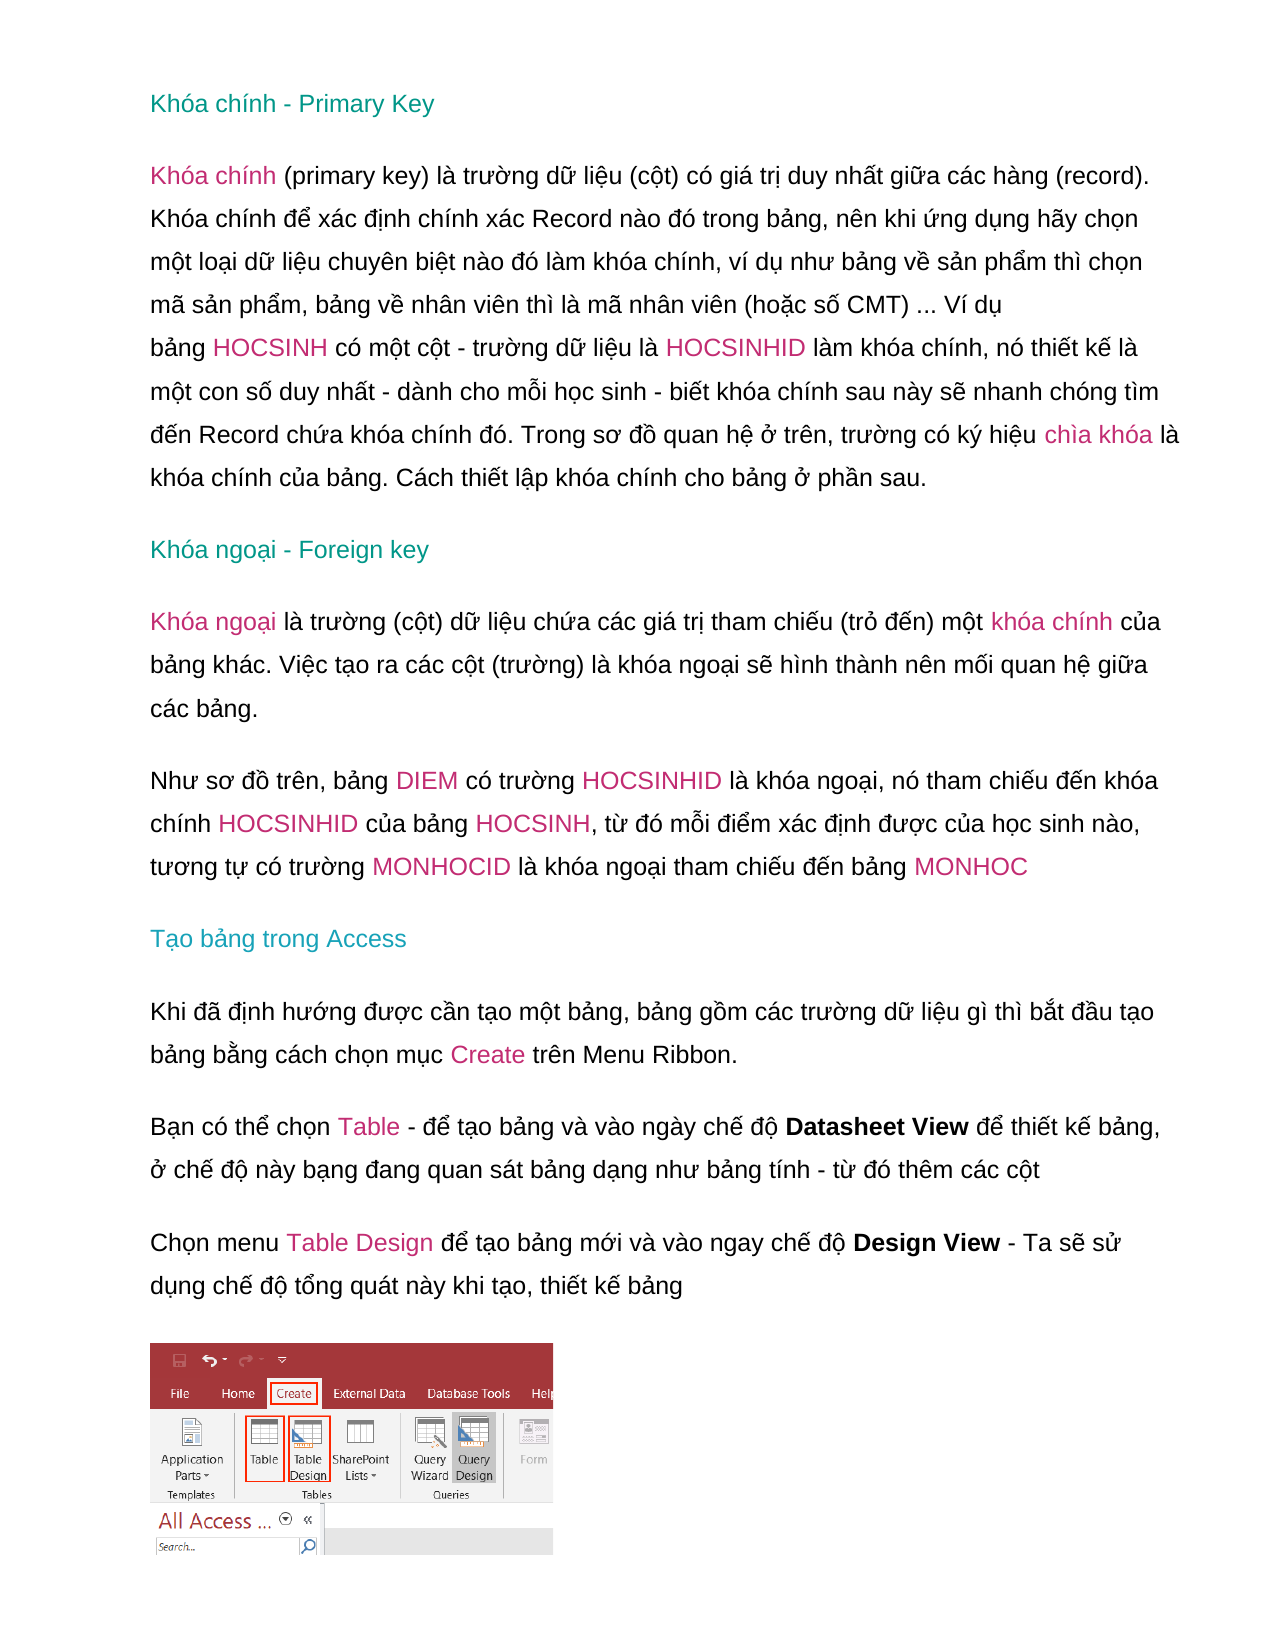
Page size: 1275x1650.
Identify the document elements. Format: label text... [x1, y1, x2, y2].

text Khóa chính - Primary Key [150, 89, 1181, 117]
text Chọn menu Table Design để tạo bảng mới và vào ngay chế độ Design View - Ta sẽ sử dụng chế độ tổng quát này khi tạo, thiết kế bảng [150, 1228, 1181, 1299]
text Như sơ đồ trên, bảng DIEM có trường HOCSINHID là khóa ngoại, nó tham chiếu đến khóa chính HOCSINHID của bảng HOCSINH, từ đó mỗi điểm xác định được của học sinh nào, tương tự có trường MONHOCID là khóa ngoại tham chiếu đến bảng MONHOC [150, 766, 1181, 881]
text Khi đã định hướng được cần tạo một bảng, bảng gồm các trường dữ liệu gì thì bắt đầu tạo bảng bằng cách chọn mục Create trên Menu Ribbon. [150, 997, 1181, 1069]
text Khóa ngoại là trường (cột) dữ liệu chứa các giá trị tham chiếu (trỏ đến) một khóa chính của bảng khác. Việc tạo ra các cột (trường) là khóa ngoại sẽ hình thành nên mối quan hệ giữa các bảng. [150, 607, 1181, 722]
picture [150, 1343, 554, 1555]
text Khóa ngoại - Foreign key [150, 535, 1181, 564]
text Tạo bảng trong Access [150, 924, 1181, 953]
text Bạn có thể chọn Table - để tạo bảng và vào ngày chế độ Datasheet View để thiết kế bảng, ở chế độ này bạng đang quan sát bảng dạng như bảng tính - từ đó thêm các cột [150, 1112, 1181, 1184]
text Khóa chính (primary key) là trường dữ liệu (cột) có giá trị duy nhất giữa các hàng (record). Khóa chính để xác định chính xác Record nào đó trong bảng, nên khi ứng dụng hãy chọn một loại dữ liệu chuyên biệt nào đó làm khóa chính, ví dụ như bảng về sản phẩm thì chọn mã sản phẩm, bảng về nhân viên thì là mã nhân viên (hoặc số CMT) ... Ví dụ bảng HOCSINH có một cột - trường dữ liệu là HOCSINHID làm khóa chính, nó thiết kế là một con số duy nhất - dành cho mỗi học sinh - biết khóa chính sau này sẽ nhanh chóng tìm đến Record chứa khóa chính đó. Trong sơ đồ quan hệ ở trên, trường có ký hiệu chìa khóa là khóa chính của bảng. Cách thiết lập khóa chính cho bảng ở phần sau. [150, 161, 1181, 492]
